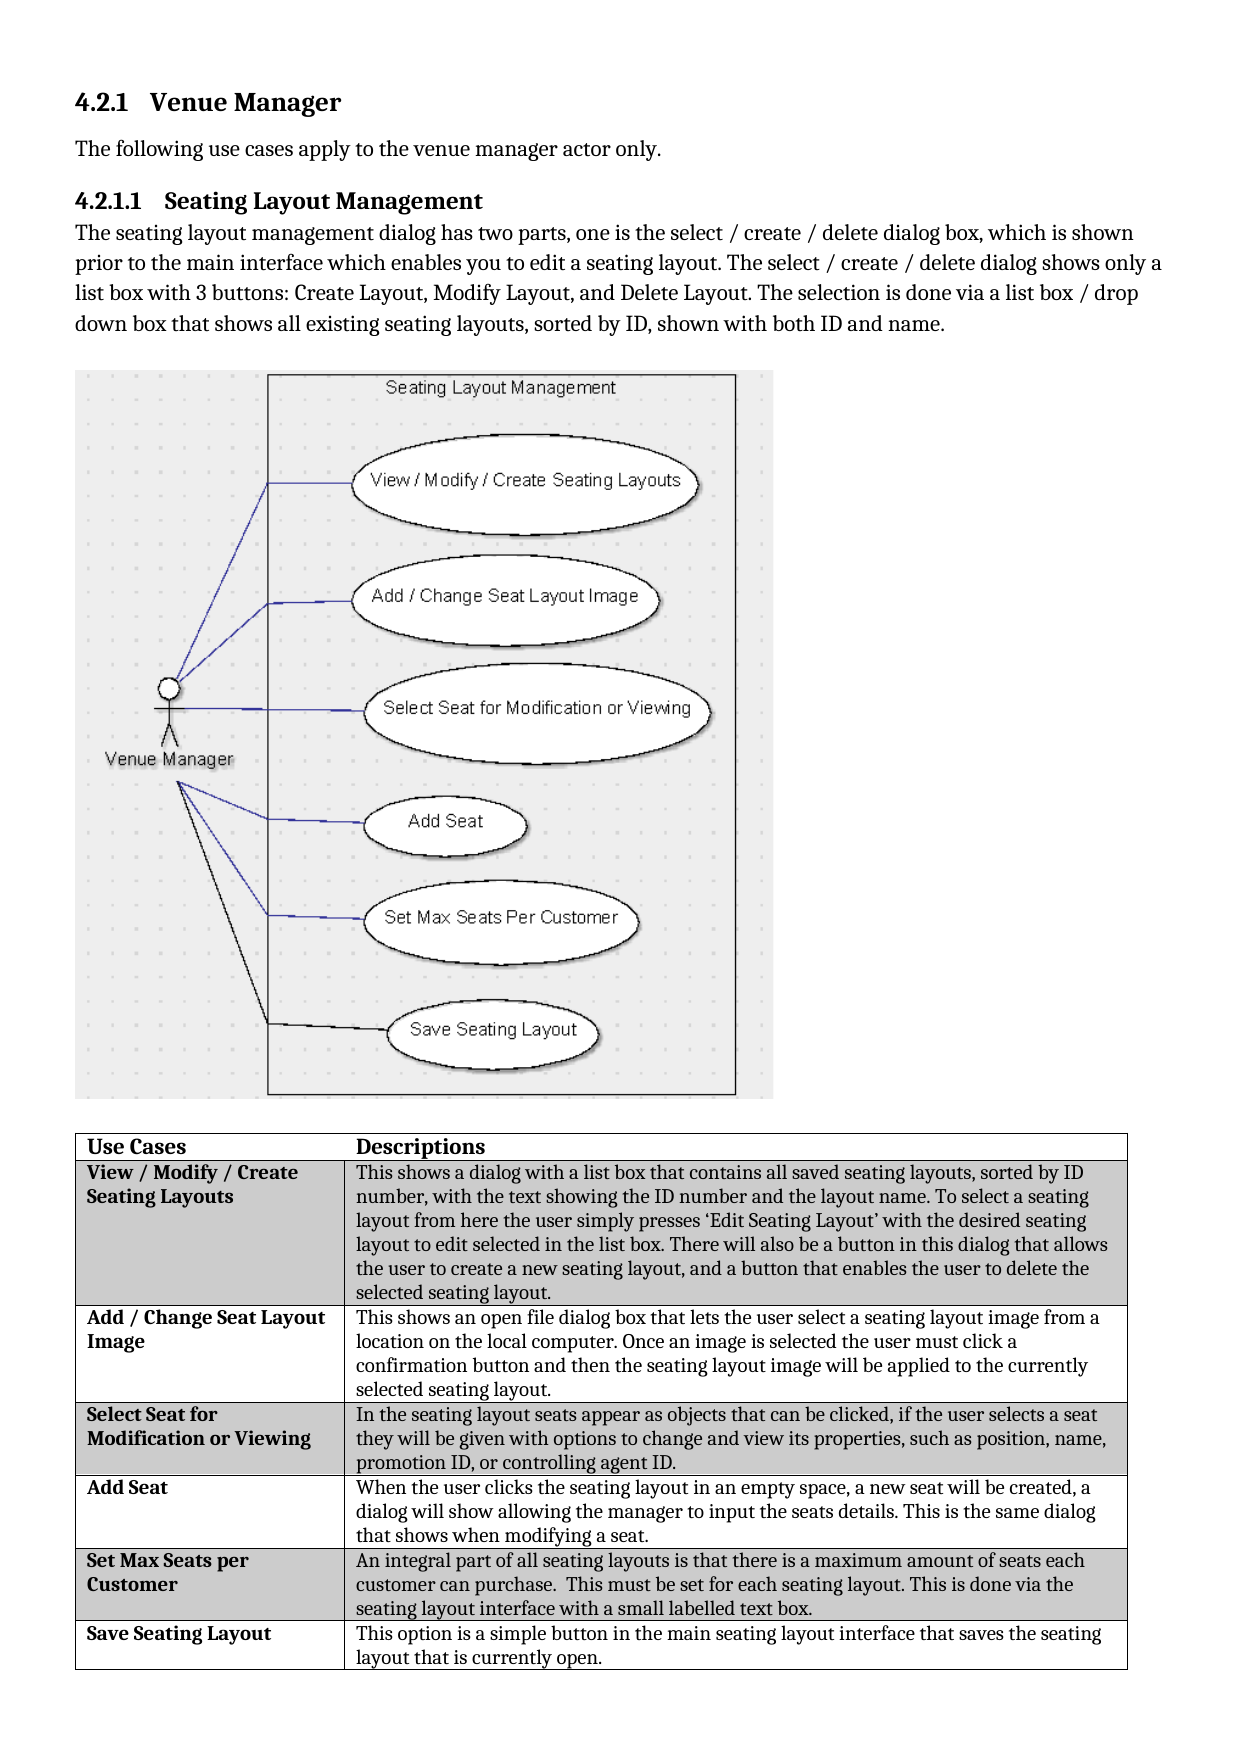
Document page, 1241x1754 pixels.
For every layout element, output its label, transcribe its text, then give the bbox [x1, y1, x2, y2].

text The seating layout management dialog has two parts, one is the select / create / delete dialog box, which is shown prior to the main interface which enables you to edit a seating layout. The select / create / delete dialog shows only a list box with 3 buttons: Create Layout, Modify Layout, and Delete Layout. The selection is done via a list box / drop down box that shows all existing seating layouts, sorted by ID, shown with both ID and name. [75, 220, 1165, 337]
table_cell When the user clicks the seating layout in an empty space, a new seat will be created, a dialog will show allowing the manager to input the seats details. This is the same dialog that shows when modifying a seat. [345, 1476, 1127, 1547]
table_cell Select Seat for Modification or Viewing [76, 1403, 344, 1474]
table_cell Save Seating Layout [76, 1621, 344, 1669]
text The following use cases apply to the venue manager actor only. [75, 136, 1165, 162]
table_cell This shows an open file dialog box that lets the user select a seating layout image from a location on the local computer. Once an image is selected the user must click a confirmation button and then the seating layout image will be applied to the currently selected seating layout. [345, 1306, 1127, 1402]
table_cell Add Seat [76, 1476, 344, 1547]
table_header Descriptions [345, 1134, 1127, 1160]
table_cell This option is a simple button in the main seating layout interface that saves the seating layout that is currently open. [345, 1621, 1127, 1669]
picture [75, 370, 774, 1099]
table_cell Set Max Seats per Customer [76, 1549, 344, 1620]
subtitle Seating Layout Management [75, 187, 1165, 216]
table_header Use Cases [76, 1134, 344, 1160]
subtitle Venue Manager [75, 87, 1165, 119]
table_cell In the seating layout seats appear as objects that can be clicked, if the user selects a seat they will be given with options to change and view its properties, such as position, name, promotion ID, or controlling agent ID. [345, 1403, 1127, 1474]
table_cell This shows a dialog with a list box that contains all saved seating layouts, sorted by ID number, with the text showing the ID number and the layout name. To select a seating layout from here the user simply presses ‘Edit Seating Layout’ with the desired seating layout to edit selected in the list box. There will also be a button in this dialog that allows the user to create a new seating layout, and a button that enables the user to delete the selected seating layout. [345, 1161, 1127, 1305]
table_cell An integral part of all seating layouts is that there is a maximum amount of seats each customer can purchase. This must be set for each seating layout. This is done via the seating layout interface with a small labelled text box. [345, 1549, 1127, 1620]
table_cell View / Modify / Create Seating Layouts [76, 1161, 344, 1305]
table_cell Add / Change Seat Layout Image [76, 1306, 344, 1402]
